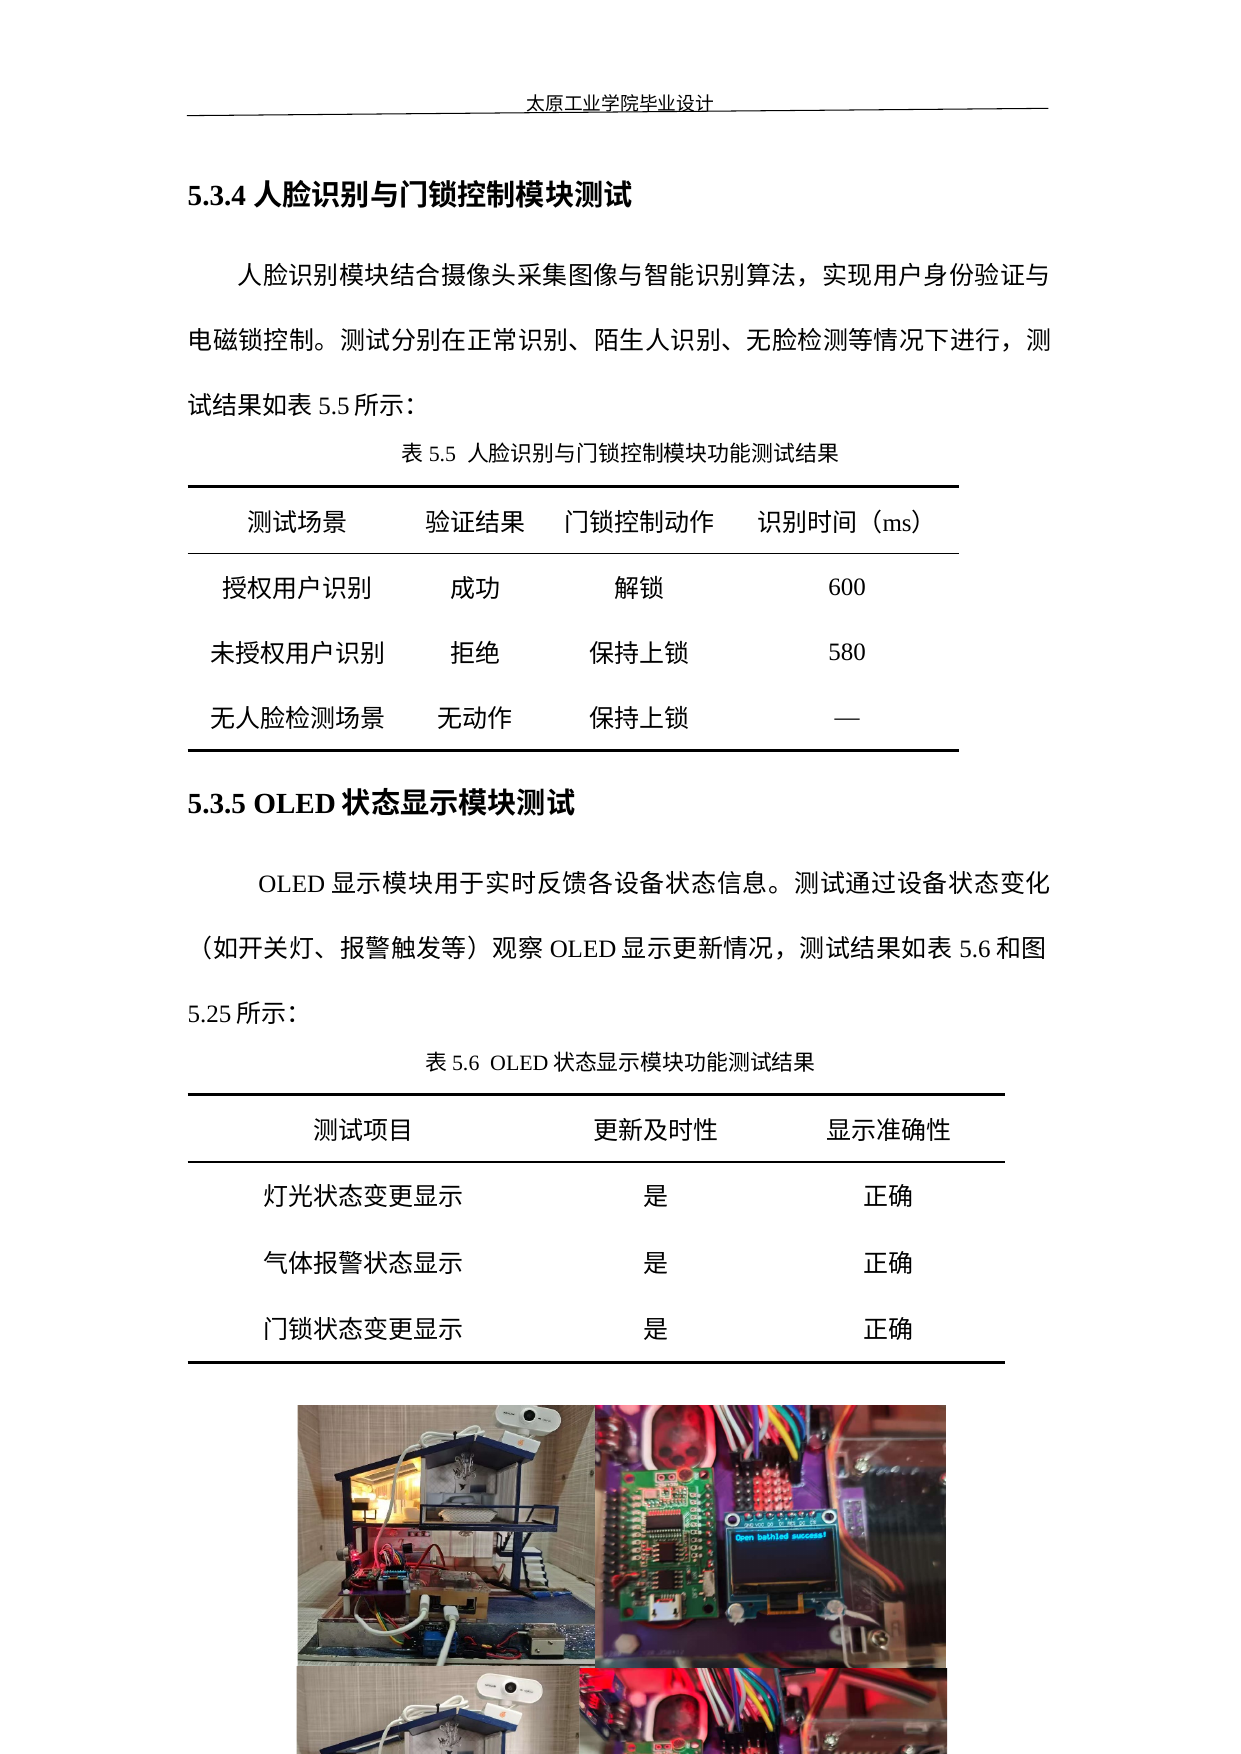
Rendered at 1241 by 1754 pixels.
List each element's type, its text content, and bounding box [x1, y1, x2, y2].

table_cell 正确 [772, 1295, 1005, 1361]
picture [296, 1405, 948, 1754]
table_header 更新及时性 [539, 1096, 772, 1161]
table_cell 保持上锁 [543, 619, 735, 684]
table_cell 是 [539, 1228, 772, 1295]
table_cell 成功 [407, 554, 543, 619]
table_cell 未授权用户识别 [188, 619, 407, 684]
table_header 验证结果 [407, 488, 543, 553]
table_header 测试项目 [188, 1096, 539, 1161]
subtitle OLED状态显示模块测试 [187, 768, 1053, 833]
table_cell 解锁 [543, 554, 735, 619]
table_cell 无动作 [407, 684, 543, 749]
table_cell 气体报警状态显示 [188, 1228, 539, 1295]
table_cell 正确 [772, 1163, 1005, 1227]
table_header 显示准确性 [772, 1096, 1005, 1161]
table_cell 授权用户识别 [188, 554, 407, 619]
table_header 门锁控制动作 [543, 488, 735, 553]
table_header 识别时间（ms） [735, 488, 959, 553]
table_cell 580 [735, 619, 959, 684]
table_cell 保持上锁 [543, 684, 735, 749]
table_header 测试场景 [188, 488, 407, 553]
table_cell 门锁状态变更显示 [188, 1295, 539, 1361]
table_cell 拒绝 [407, 619, 543, 684]
table_cell — [735, 684, 959, 749]
table_cell 正确 [772, 1228, 1005, 1295]
table_cell 600 [735, 554, 959, 619]
table_cell 是 [539, 1295, 772, 1361]
table_cell 是 [539, 1163, 772, 1227]
subtitle 人脸识别与门锁控制模块测试 [187, 160, 1053, 225]
table_cell 无人脸检测场景 [188, 684, 407, 749]
table_cell 灯光状态变更显示 [188, 1163, 539, 1227]
